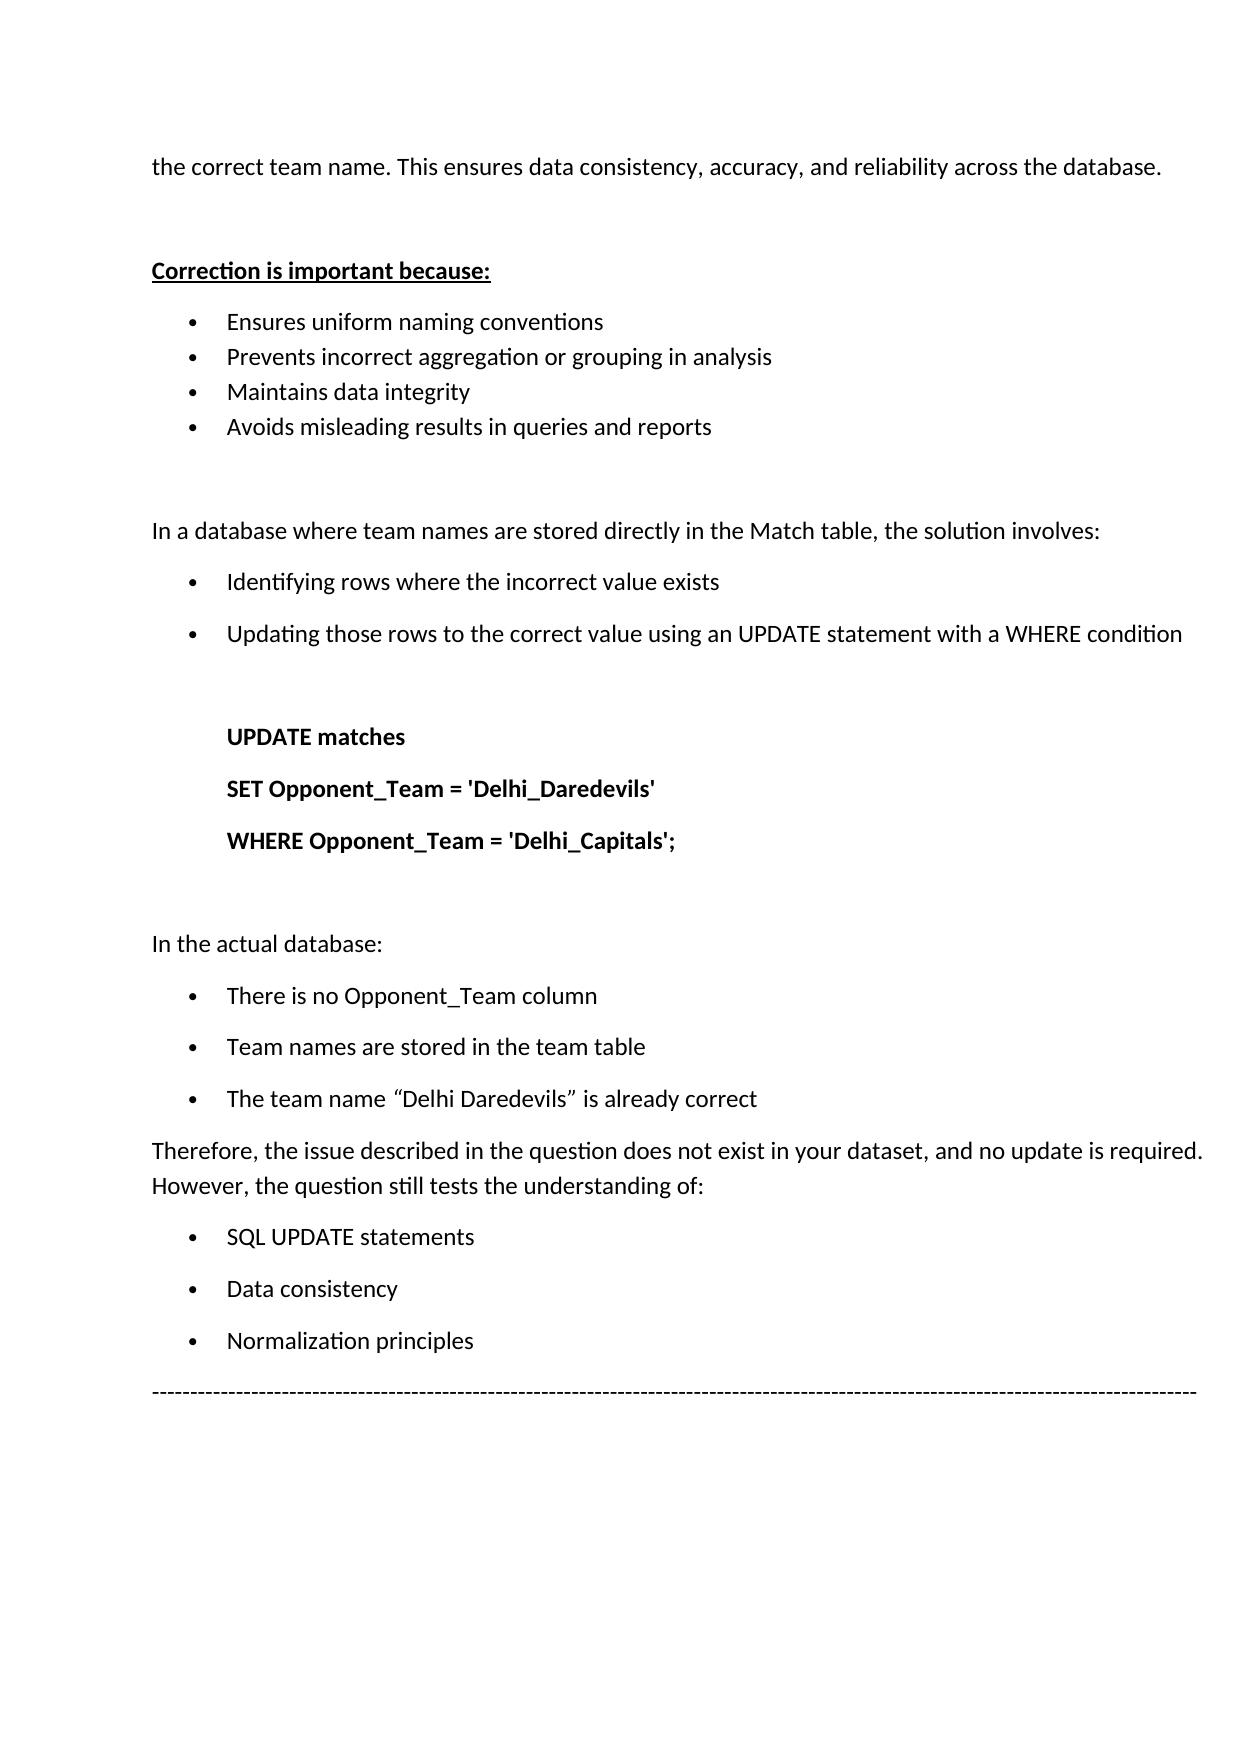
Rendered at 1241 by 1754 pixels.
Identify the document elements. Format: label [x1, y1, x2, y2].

table_cell [150, 150, 1213, 1584]
